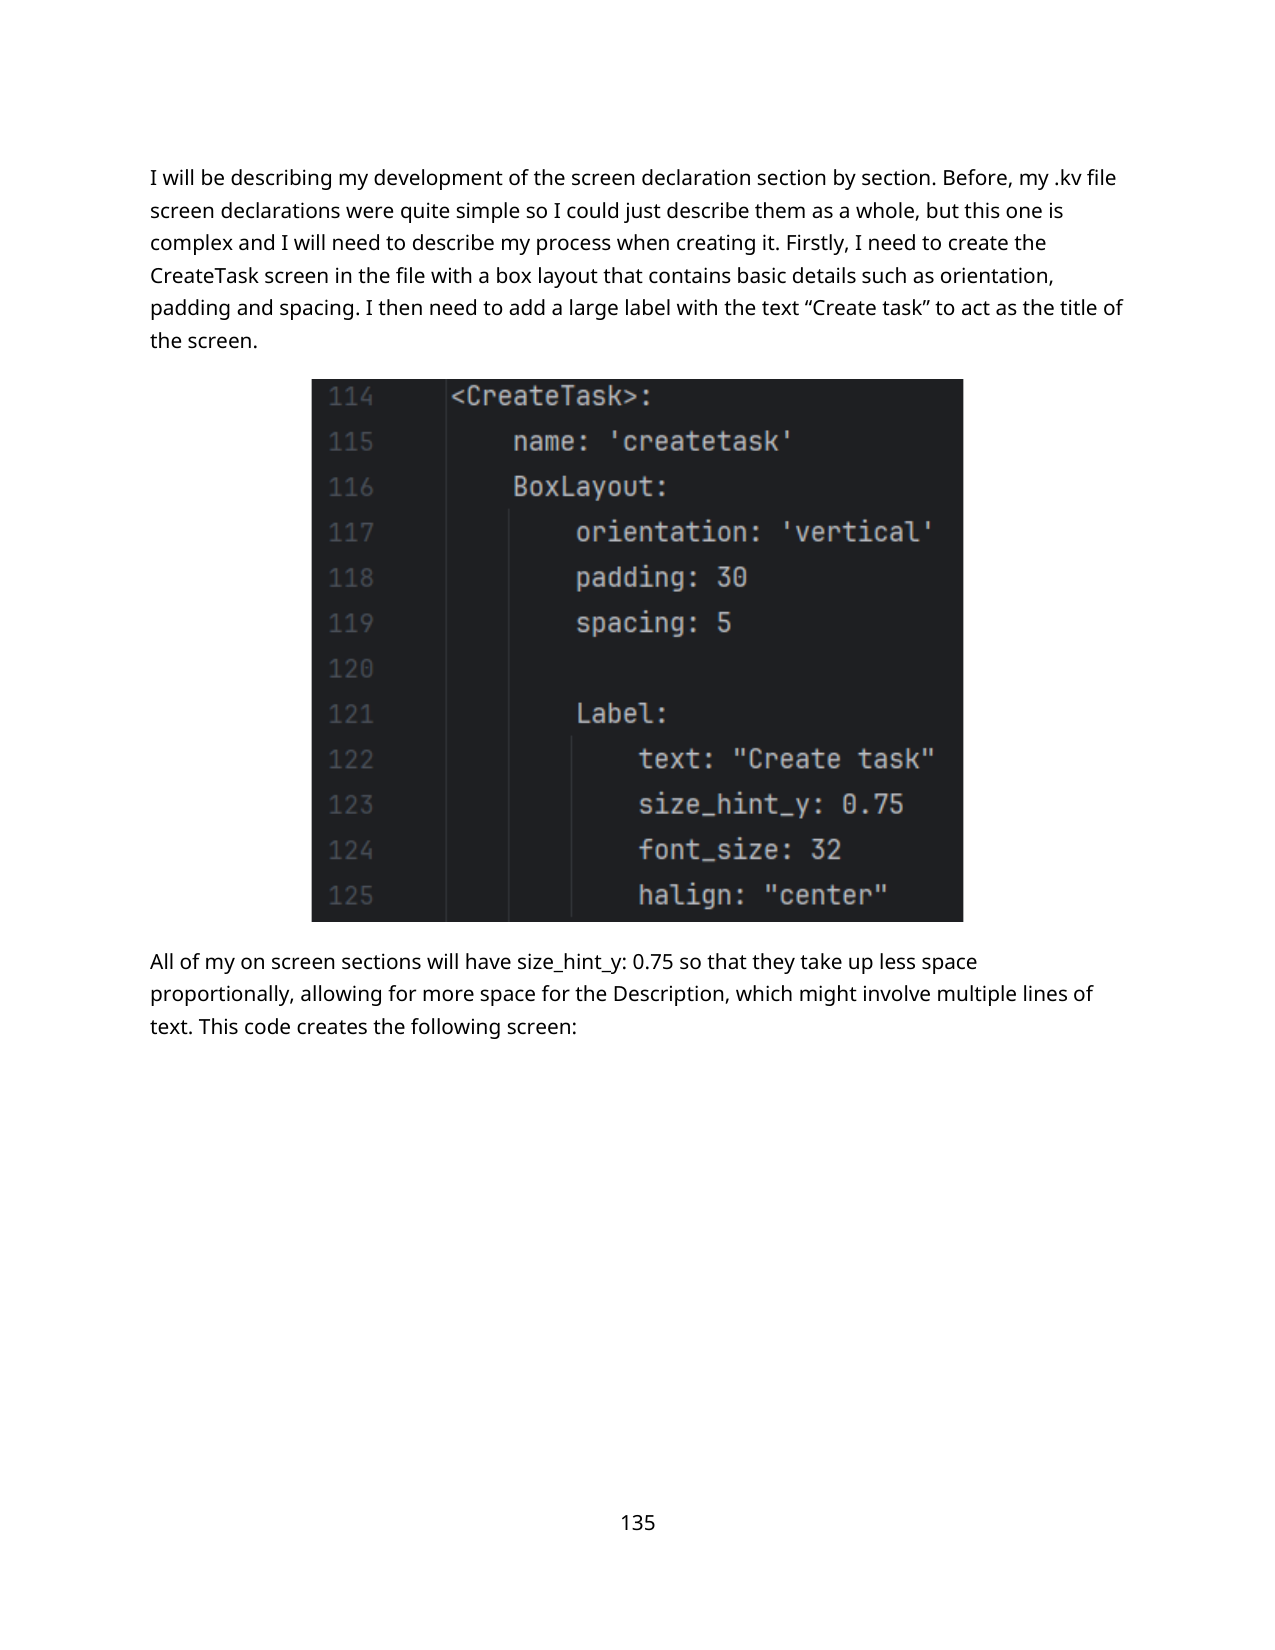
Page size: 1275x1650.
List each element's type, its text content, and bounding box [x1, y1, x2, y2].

text All of my on screen sections will have size_hint_y: 0.75 so that they take up less space proportionally, allowing for more space for the Description, which might involve multiple lines of text. This code creates the following screen: [150, 947, 1125, 1041]
picture [311, 379, 964, 922]
text I will be describing my development of the screen declaration section by section. Before, my .kv file screen declarations were quite simple so I could just describe them as a whole, but this one is complex and I will need to describe my process when creating it. Firstly, I need to create the CreateTask screen in the file with a box layout that contains basic details such as orientation, padding and spacing. I then need to add a large label with the text “Create task” to act as the title of the screen. [150, 163, 1125, 354]
